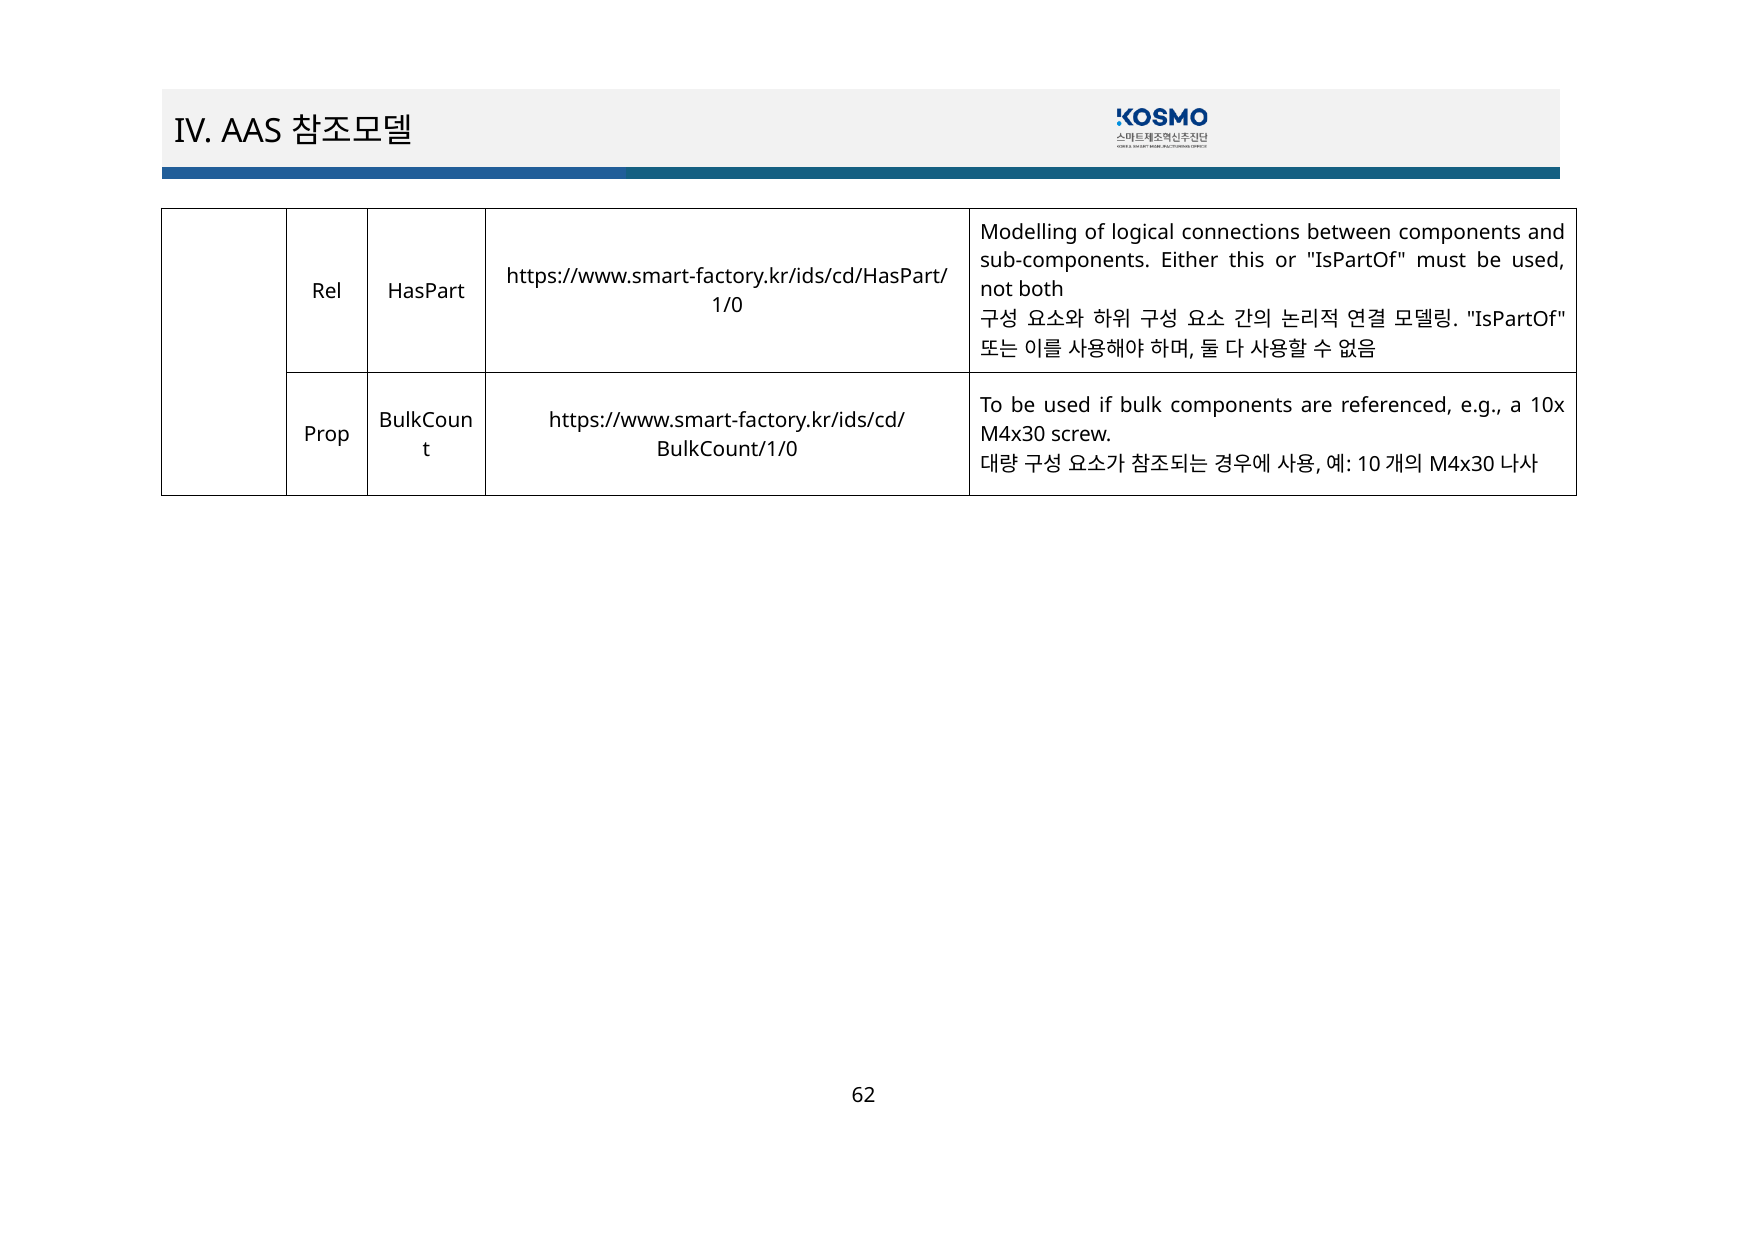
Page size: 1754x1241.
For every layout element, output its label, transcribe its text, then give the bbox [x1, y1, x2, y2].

table_cell Prop [287, 373, 367, 495]
table_cell To be used if bulk components are referenced, e.g., a 10x M4x30 screw. 대량 구성 요소가 참조되는 경우에 사용, 예: 10개의 M4x30 나사 [970, 373, 1576, 495]
table_cell Rel [287, 209, 367, 372]
table_cell HasPart [368, 209, 485, 372]
table_cell Modelling of logical connections between components and sub-components. Either this or "IsPartOf" must be used, not both 구성 요소와 하위 구성 요소 간의 논리적 연결 모델링. "IsPartOf" 또는 이를 사용해야 하며, 둘 다 사용할 수 없음 [970, 209, 1576, 372]
picture [1117, 108, 1208, 148]
table_cell https://www.smart-factory.kr/ids/cd/BulkCount/1/0 [486, 373, 969, 495]
table_cell https://www.smart-factory.kr/ids/cd/HasPart/1/0 [486, 209, 969, 372]
table_cell BulkCount [368, 373, 485, 495]
